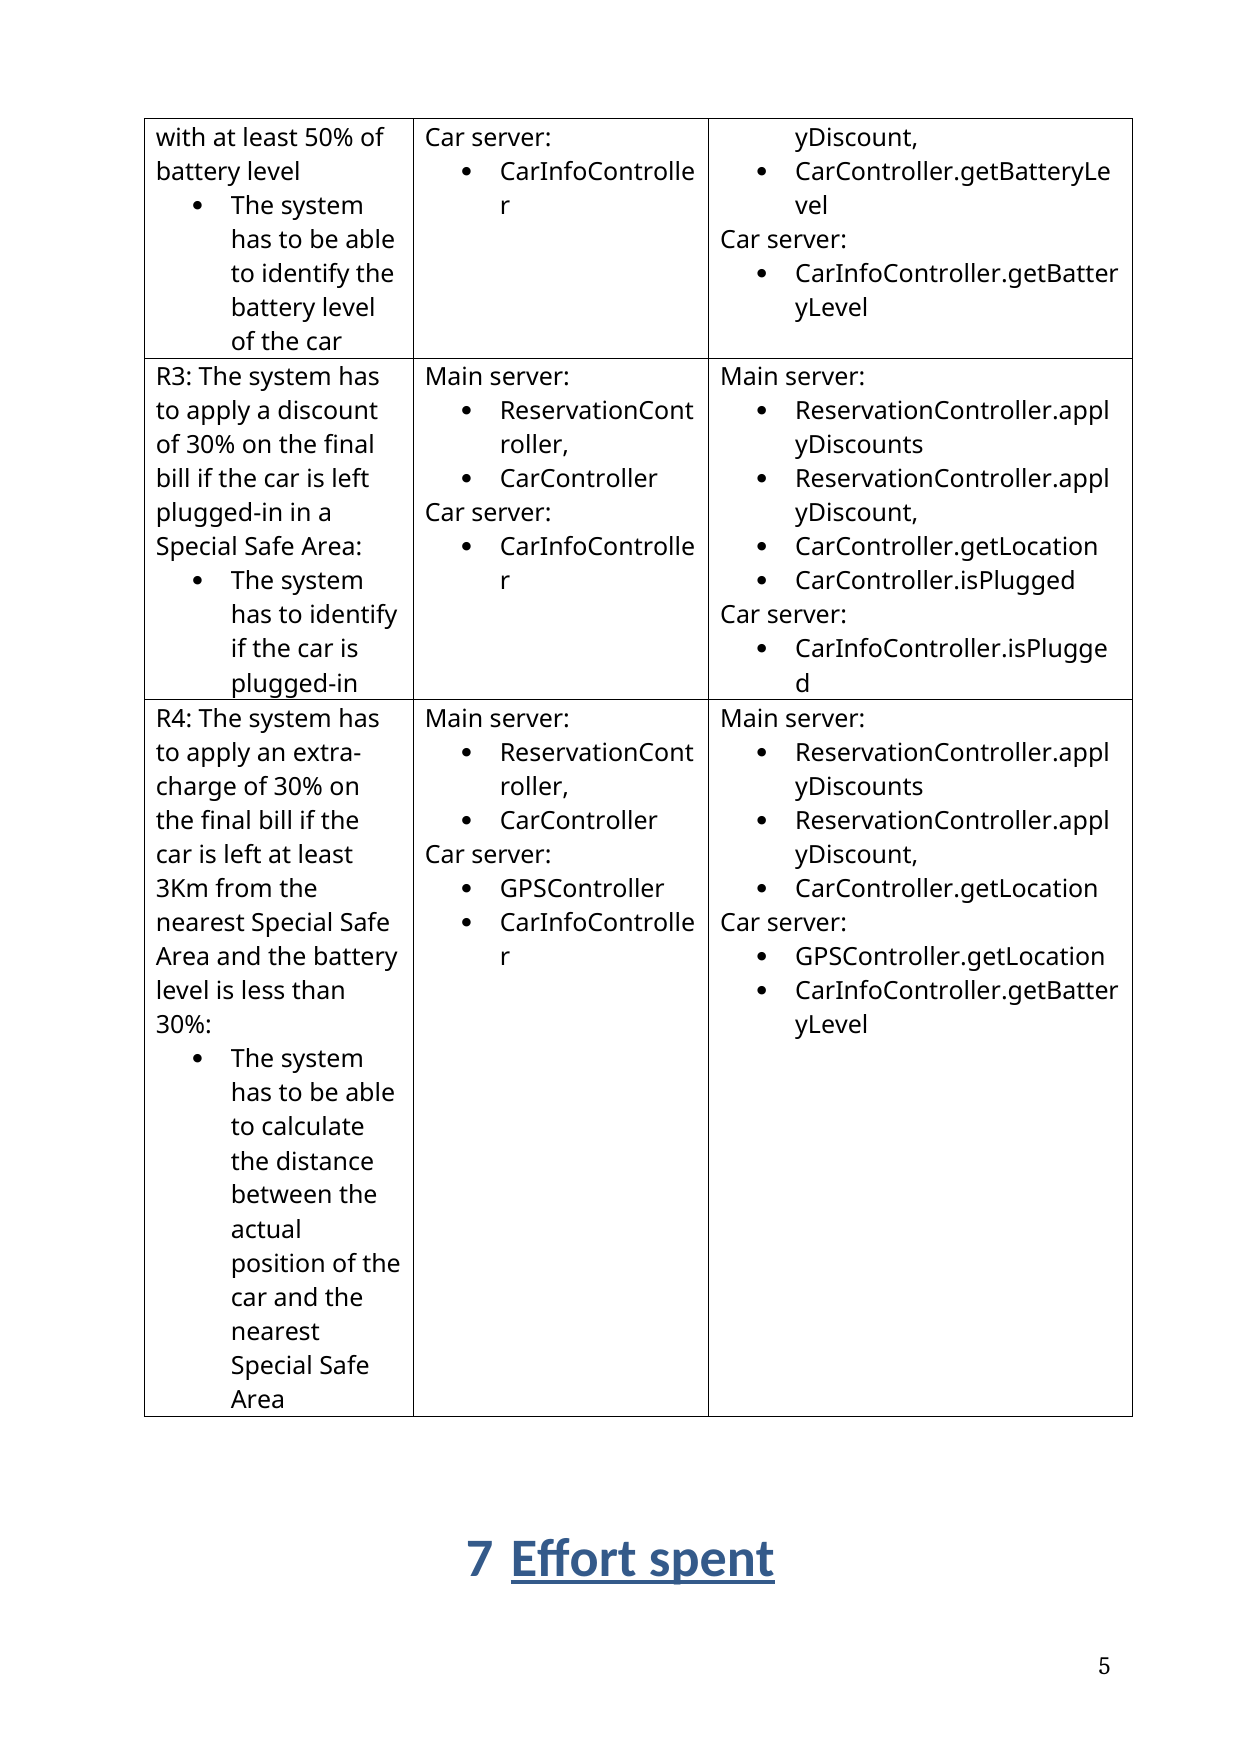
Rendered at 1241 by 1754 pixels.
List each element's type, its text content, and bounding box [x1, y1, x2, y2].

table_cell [709, 119, 1132, 358]
table_cell Main server: ReservationController, CarController Car server: CarInfoController [414, 359, 708, 699]
table_cell R4: The system has to apply an extra-charge of 30% on the final bill if the car is left at least 3Km from the nearest Special Safe Area and the battery level is less than 30%: The system has to be able to calculate the distance between the actual position of the car and the nearest Special Safe Area [145, 700, 413, 1416]
table_cell Main server: ReservationController, CarController Car server: GPSController CarInfoController [414, 700, 708, 1416]
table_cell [414, 119, 708, 358]
table_cell R3: The system has to apply a discount of 30% on the final bill if the car is left plugged-in in a Special Safe Area: The system has to identify if the car is plugged-in [145, 359, 413, 699]
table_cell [145, 119, 413, 358]
table_cell Main server: ReservationController.applyDiscounts ReservationController.applyDiscount, CarController.getLocation CarController.isPlugged Car server: CarInfoController.isPlugged [709, 359, 1132, 699]
subtitle Effort spent [118, 1524, 1122, 1590]
table_cell Main server: ReservationController.applyDiscounts ReservationController.applyDiscount, CarController.getLocation Car server: GPSController.getLocation CarInfoController.getBatteryLevel [709, 700, 1132, 1416]
